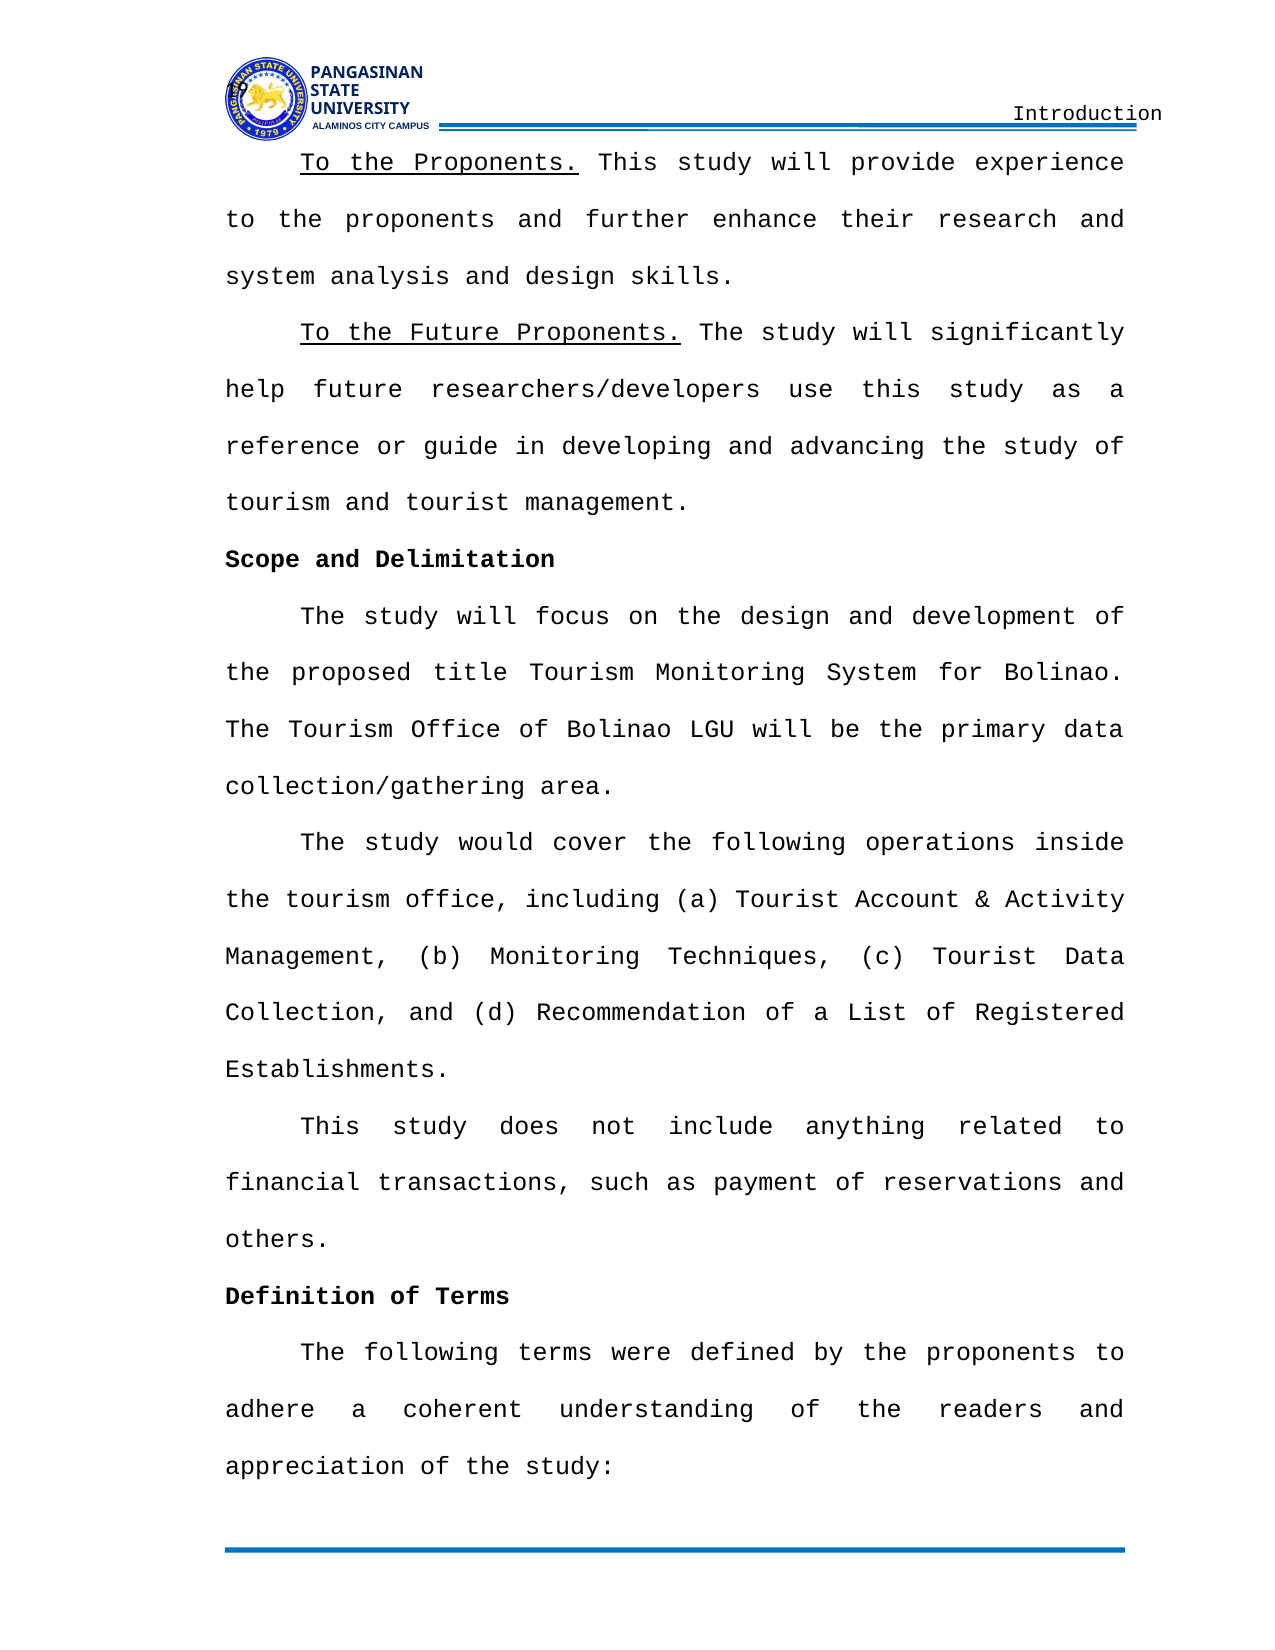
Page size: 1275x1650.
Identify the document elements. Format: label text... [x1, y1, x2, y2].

subtitle Scope and Delimitation [225, 547, 1125, 575]
text To the Proponents. This study will provide experience to the proponents and further enhance their research and system analysis and design skills. [225, 150, 1125, 292]
text The study would cover the following operations inside the tourism office, including (a) Tourist Account & Activity Management, (b) Monitoring Techniques, (c) Tourist Data Collection, and (d) Recommendation of a List of Registered Establishments. [225, 830, 1125, 1085]
picture [225, 57, 308, 141]
text This study does not include anything related to financial transactions, such as payment of reservations and others. [225, 1113, 1125, 1255]
subtitle Definition of Terms [225, 1283, 1125, 1312]
text The study will focus on the design and development of the proposed title Tourism Monitoring System for Bolinao. The Tourism Office of Bolinao LGU will be the primary data collection/gathering area. [225, 603, 1125, 802]
text The following terms were defined by the proponents to adhere a coherent understanding of the readers and appreciation of the study: [225, 1340, 1125, 1482]
text To the Future Proponents. The study will significantly help future researchers/developers use this study as a reference or guide in developing and advancing the study of tourism and tourist management. [225, 320, 1125, 518]
